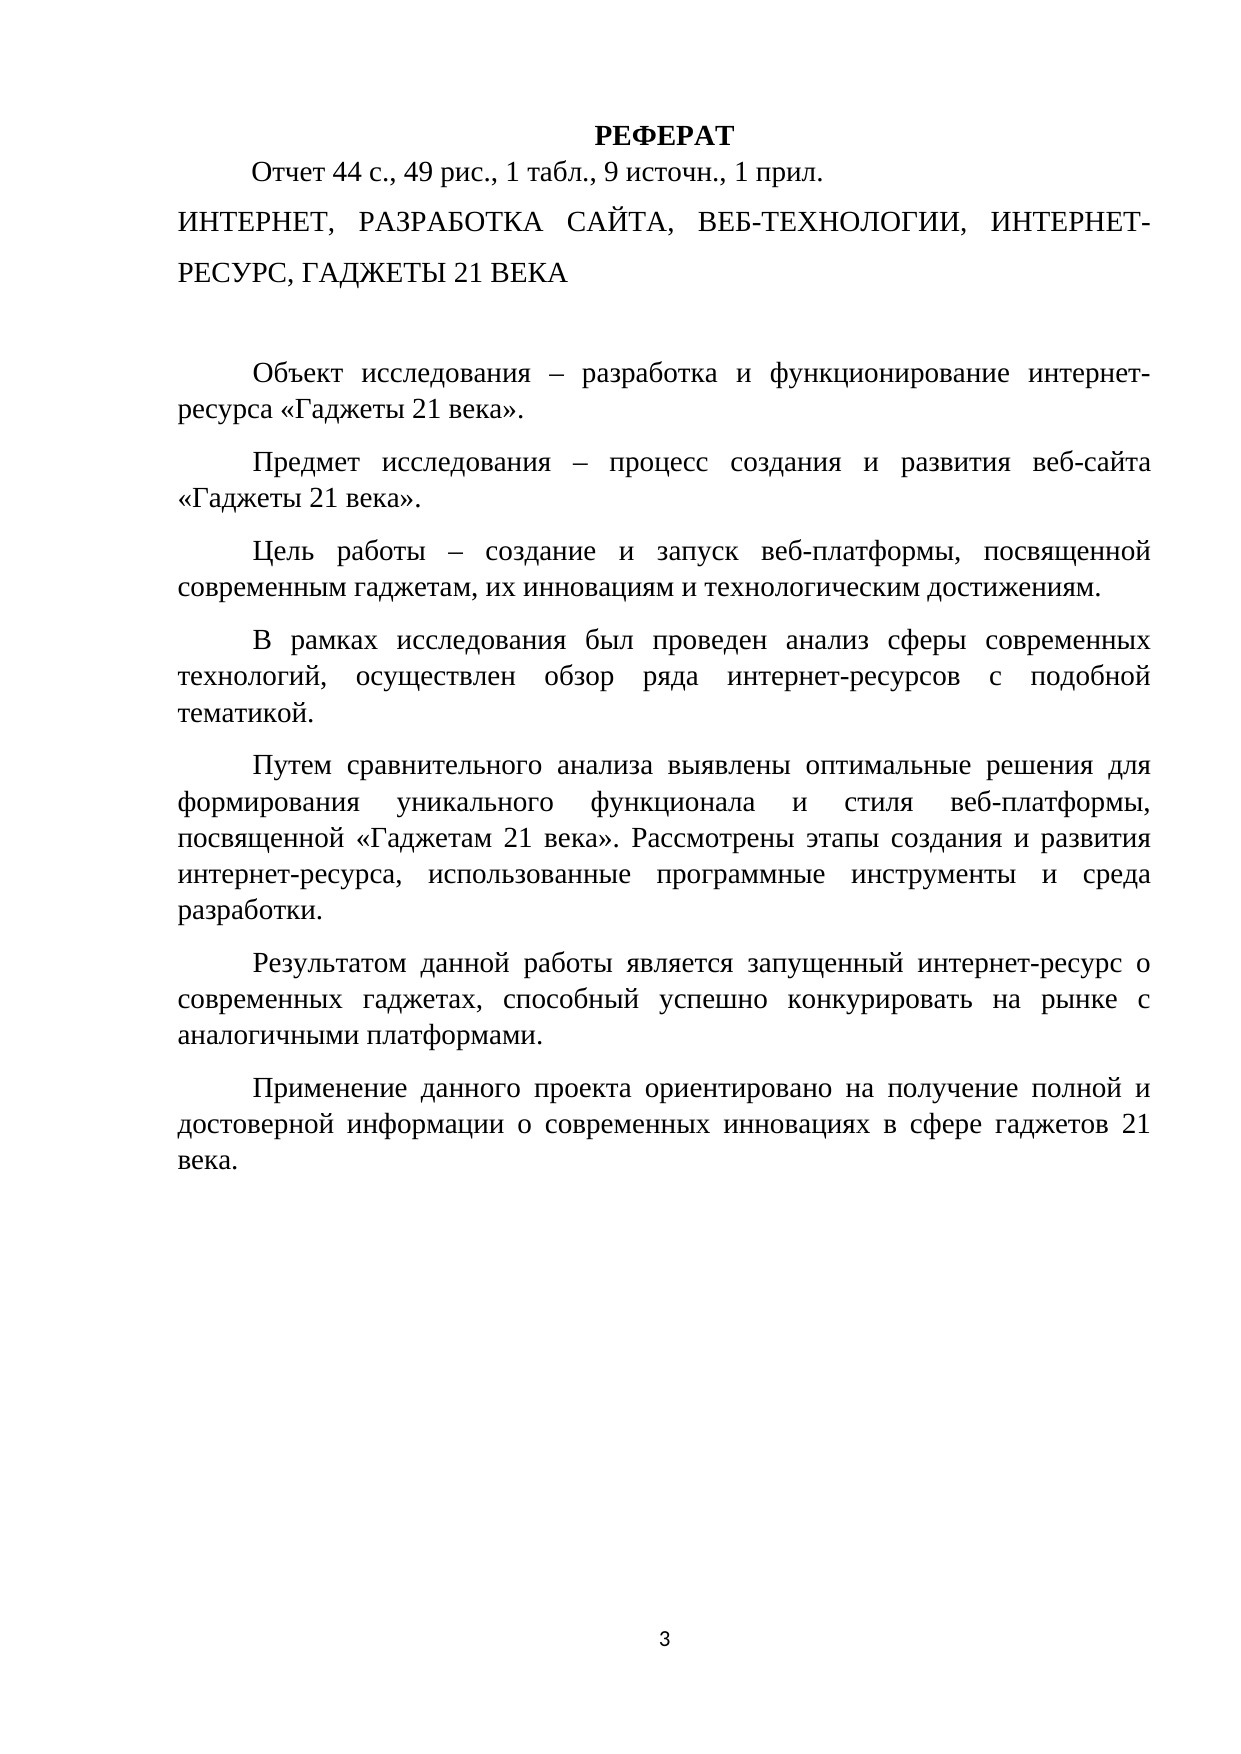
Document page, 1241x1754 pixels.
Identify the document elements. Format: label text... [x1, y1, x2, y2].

text Цель работы – создание и запуск веб-платформы, посвященной современным гаджетам, их инновациям и технологическим достижениям. [177, 533, 1152, 603]
text Отчет 44 с., 49 рис., 1 табл., 9 источн., 1 прил. [177, 154, 1152, 188]
text Путем сравнительного анализа выявлены оптимальные решения для формирования уникального функционала и стиля веб-платформы, посвященной «Гаджетам 21 века». Рассмотрены этапы создания и развития интернет-ресурса, использованные программные инструменты и среда разработки. [177, 747, 1152, 926]
text Предмет исследования – процесс создания и развития веб-сайта «Гаджеты 21 века». [177, 444, 1152, 514]
text РЕФЕРАТ [177, 118, 1152, 152]
text Применение данного проекта ориентировано на получение полной и достоверной информации о современных инновациях в сфере гаджетов 21 века. [177, 1070, 1152, 1176]
text Объект исследования – разработка и функционирование интернет-ресурса «Гаджеты 21 века». [177, 356, 1152, 425]
text Результатом данной работы является запущенный интернет-ресурс о современных гаджетах, способный успешно конкурировать на рынке с аналогичными платформами. [177, 945, 1152, 1051]
text ИНТЕРНЕТ, РАЗРАБОТКА САЙТА, ВЕБ-ТЕХНОЛОГИИ, ИНТЕРНЕТ-РЕСУРС, ГАДЖЕТЫ 21 ВЕКА [177, 204, 1152, 288]
text В рамках исследования был проведен анализ сферы современных технологий, осуществлен обзор ряда интернет-ресурсов с подобной тематикой. [177, 622, 1152, 728]
